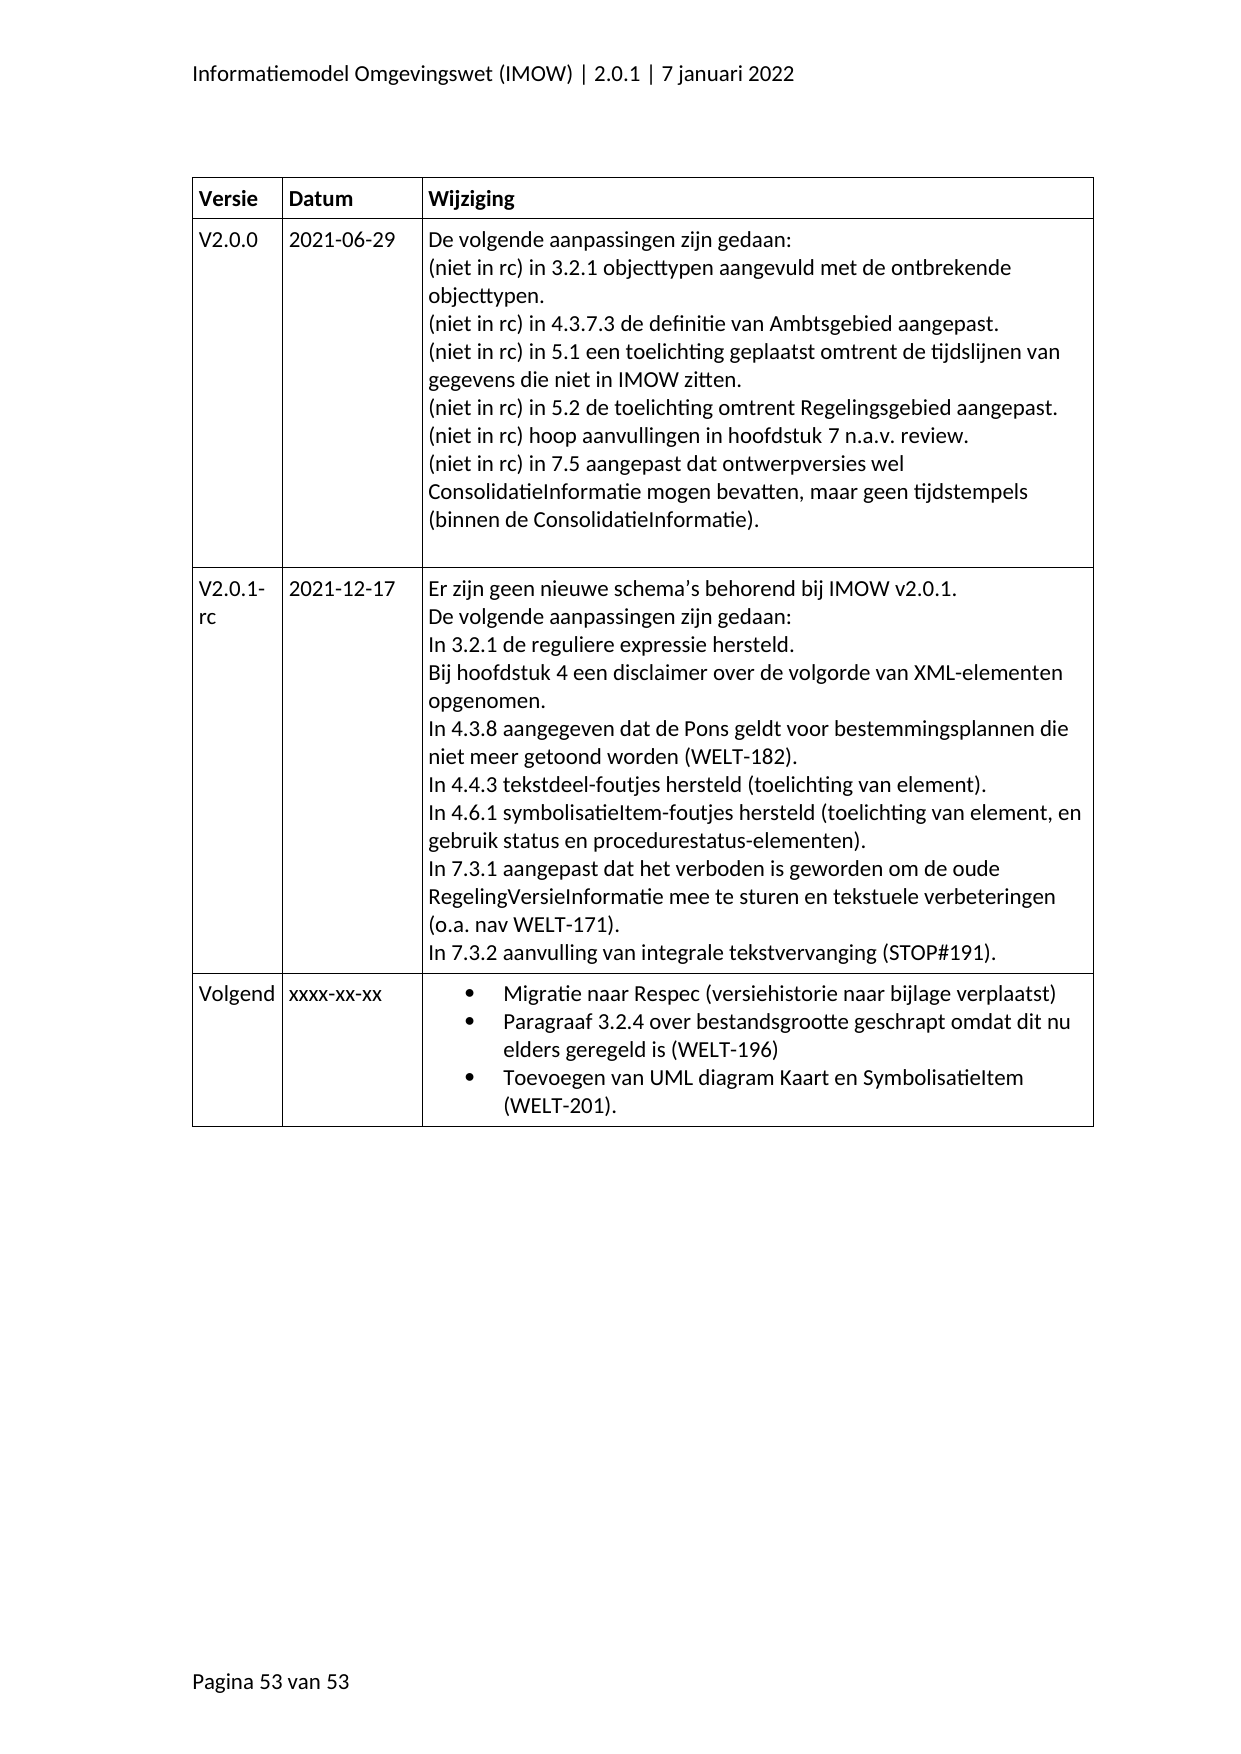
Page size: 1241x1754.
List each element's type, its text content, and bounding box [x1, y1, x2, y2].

table_cell V2.0.0 [193, 219, 282, 567]
table_header Datum [283, 178, 422, 218]
table_cell 2021-12-17 [283, 568, 422, 972]
table_header Wijziging [423, 178, 1093, 218]
table_cell V2.0.1-rc [193, 568, 282, 972]
table_cell Er zijn geen nieuwe schema’s behorend bij IMOW v2.0.1. De volgende aanpassingen zijn gedaan: In 3.2.1 de reguliere expressie hersteld. Bij hoofdstuk 4 een disclaimer over de volgorde van XML-elementen opgenomen. In 4.3.8 aangegeven dat de Pons geldt voor bestemmingsplannen die niet meer getoond worden (WELT-182). In 4.4.3 tekstdeel-foutjes hersteld (toelichting van element). In 4.6.1 symbolisatieItem-foutjes hersteld (toelichting van element, en gebruik status en procedurestatus-elementen). In 7.3.1 aangepast dat het verboden is geworden om de oude RegelingVersieInformatie mee te sturen en tekstuele verbeteringen (o.a. nav WELT-171). In 7.3.2 aanvulling van integrale tekstvervanging (STOP#191). [423, 568, 1093, 972]
table_cell 2021-06-29 [283, 219, 422, 567]
table_cell De volgende aanpassingen zijn gedaan: (niet in rc) in 3.2.1 objecttypen aangevuld met de ontbrekende objecttypen. (niet in rc) in 4.3.7.3 de definitie van Ambtsgebied aangepast. (niet in rc) in 5.1 een toelichting geplaatst omtrent de tijdslijnen van gegevens die niet in IMOW zitten. (niet in rc) in 5.2 de toelichting omtrent Regelingsgebied aangepast. (niet in rc) hoop aanvullingen in hoofdstuk 7 n.a.v. review. (niet in rc) in 7.5 aangepast dat ontwerpversies wel ConsolidatieInformatie mogen bevatten, maar geen tijdstempels (binnen de ConsolidatieInformatie). [423, 219, 1093, 567]
table_cell Migratie naar Respec (versiehistorie naar bijlage verplaatst) Paragraaf 3.2.4 over bestandsgrootte geschrapt omdat dit nu elders geregeld is (WELT-196) Toevoegen van UML diagram Kaart en SymbolisatieItem (WELT-201). [423, 974, 1093, 1126]
table_cell Volgend [193, 974, 282, 1126]
table_cell xxxx-xx-xx [283, 974, 422, 1126]
table_header Versie [193, 178, 282, 218]
